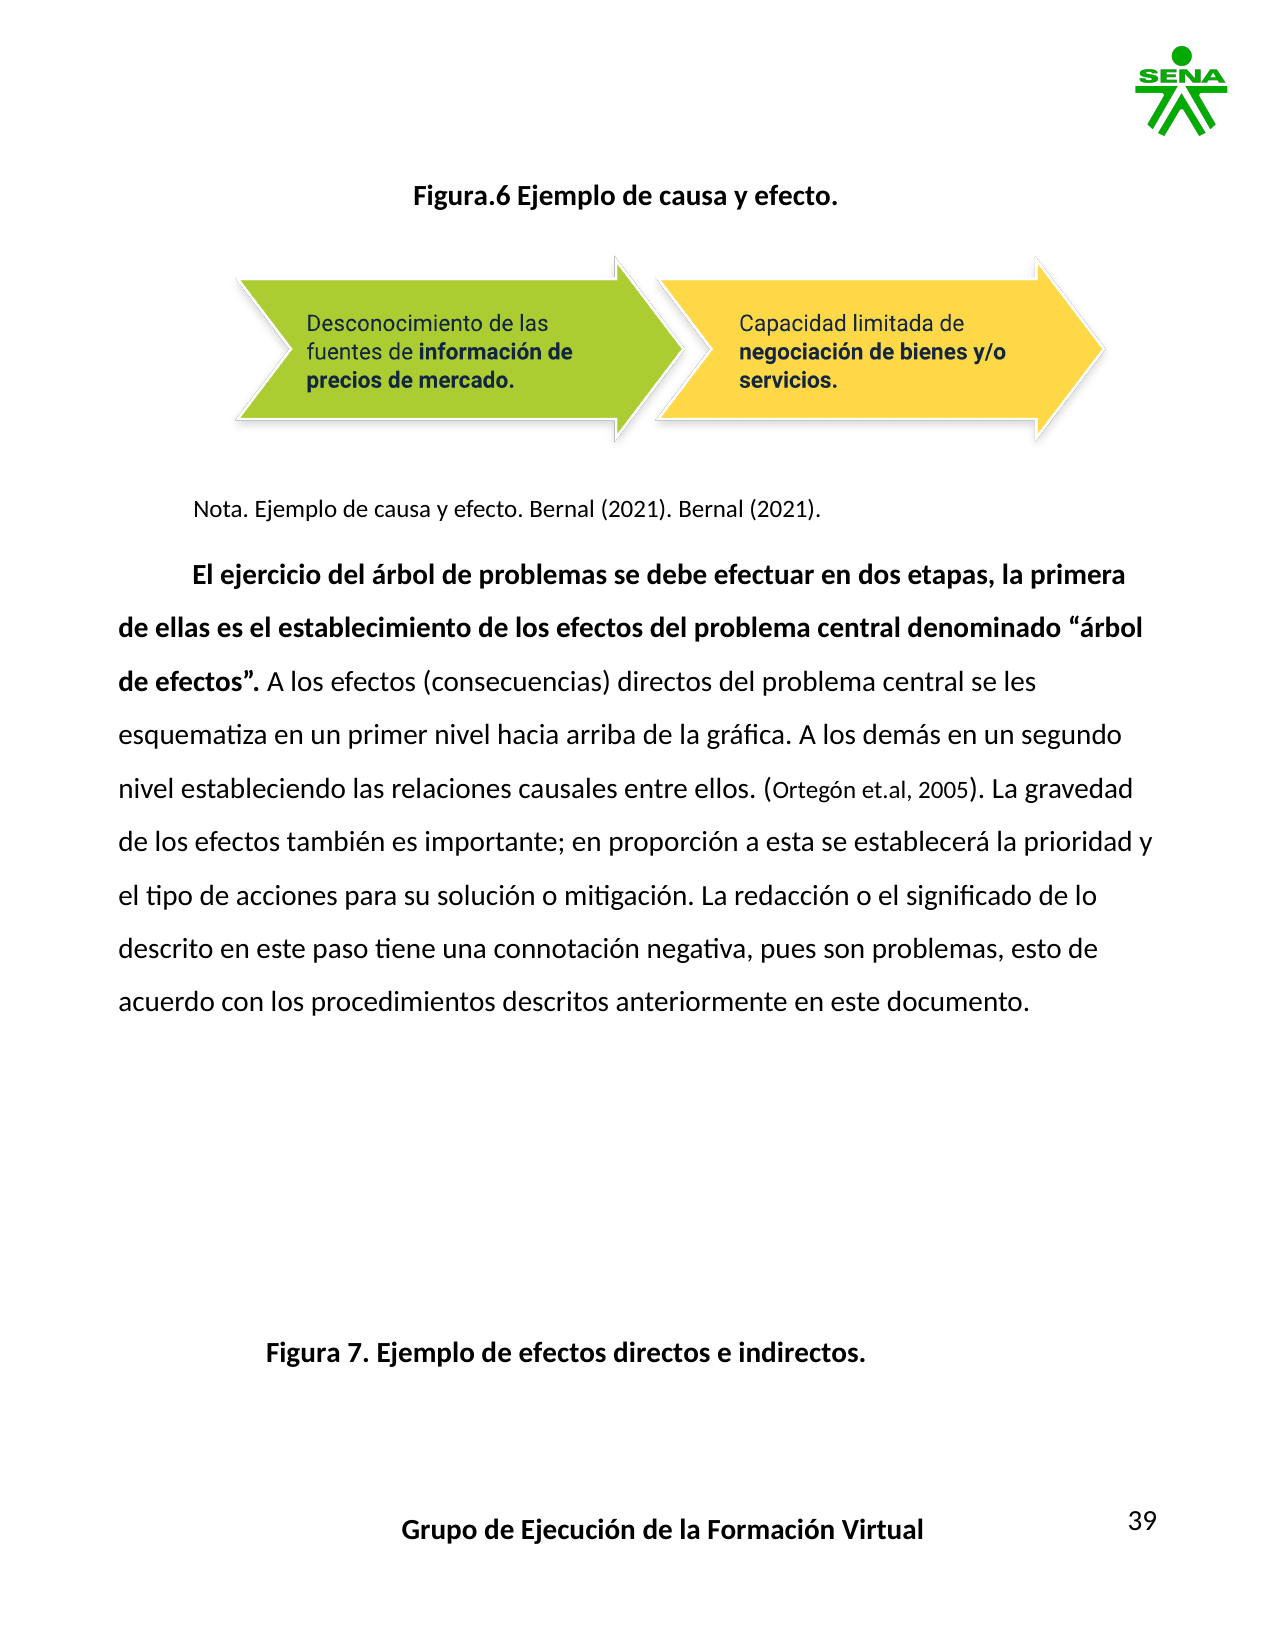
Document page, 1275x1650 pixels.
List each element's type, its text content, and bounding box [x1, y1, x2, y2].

text Figura 7. Ejemplo de efectos directos e indirectos. [118, 1334, 1157, 1369]
text Figura.6 Ejemplo de causa y efecto. [118, 177, 1157, 213]
picture [1135, 46, 1228, 136]
list Nota. Ejemplo de causa y efecto. Bernal (2021). Bernal (2021). [193, 493, 1157, 524]
text El ejercicio del árbol de problemas se debe efectuar en dos etapas, la primera de ellas es el establecimiento de los efectos del problema central denominado “árbol de efectos”. A los efectos (consecuencias) directos del problema central se les esquematiza en un primer nivel hacia arriba de la gráfica. A los demás en un segundo nivel estableciendo las relaciones causales entre ellos. (Ortegón et.al, 2005). La gravedad de los efectos también es importante; en proporción a esta se establecerá la prioridad y el tipo de acciones para su solución o mitigación. La redacción o el significado de lo descrito en este paso tiene una connotación negativa, pues son problemas, esto de acuerdo con los procedimientos descritos anteriormente en este documento. [118, 556, 1157, 1019]
picture [221, 247, 1119, 459]
